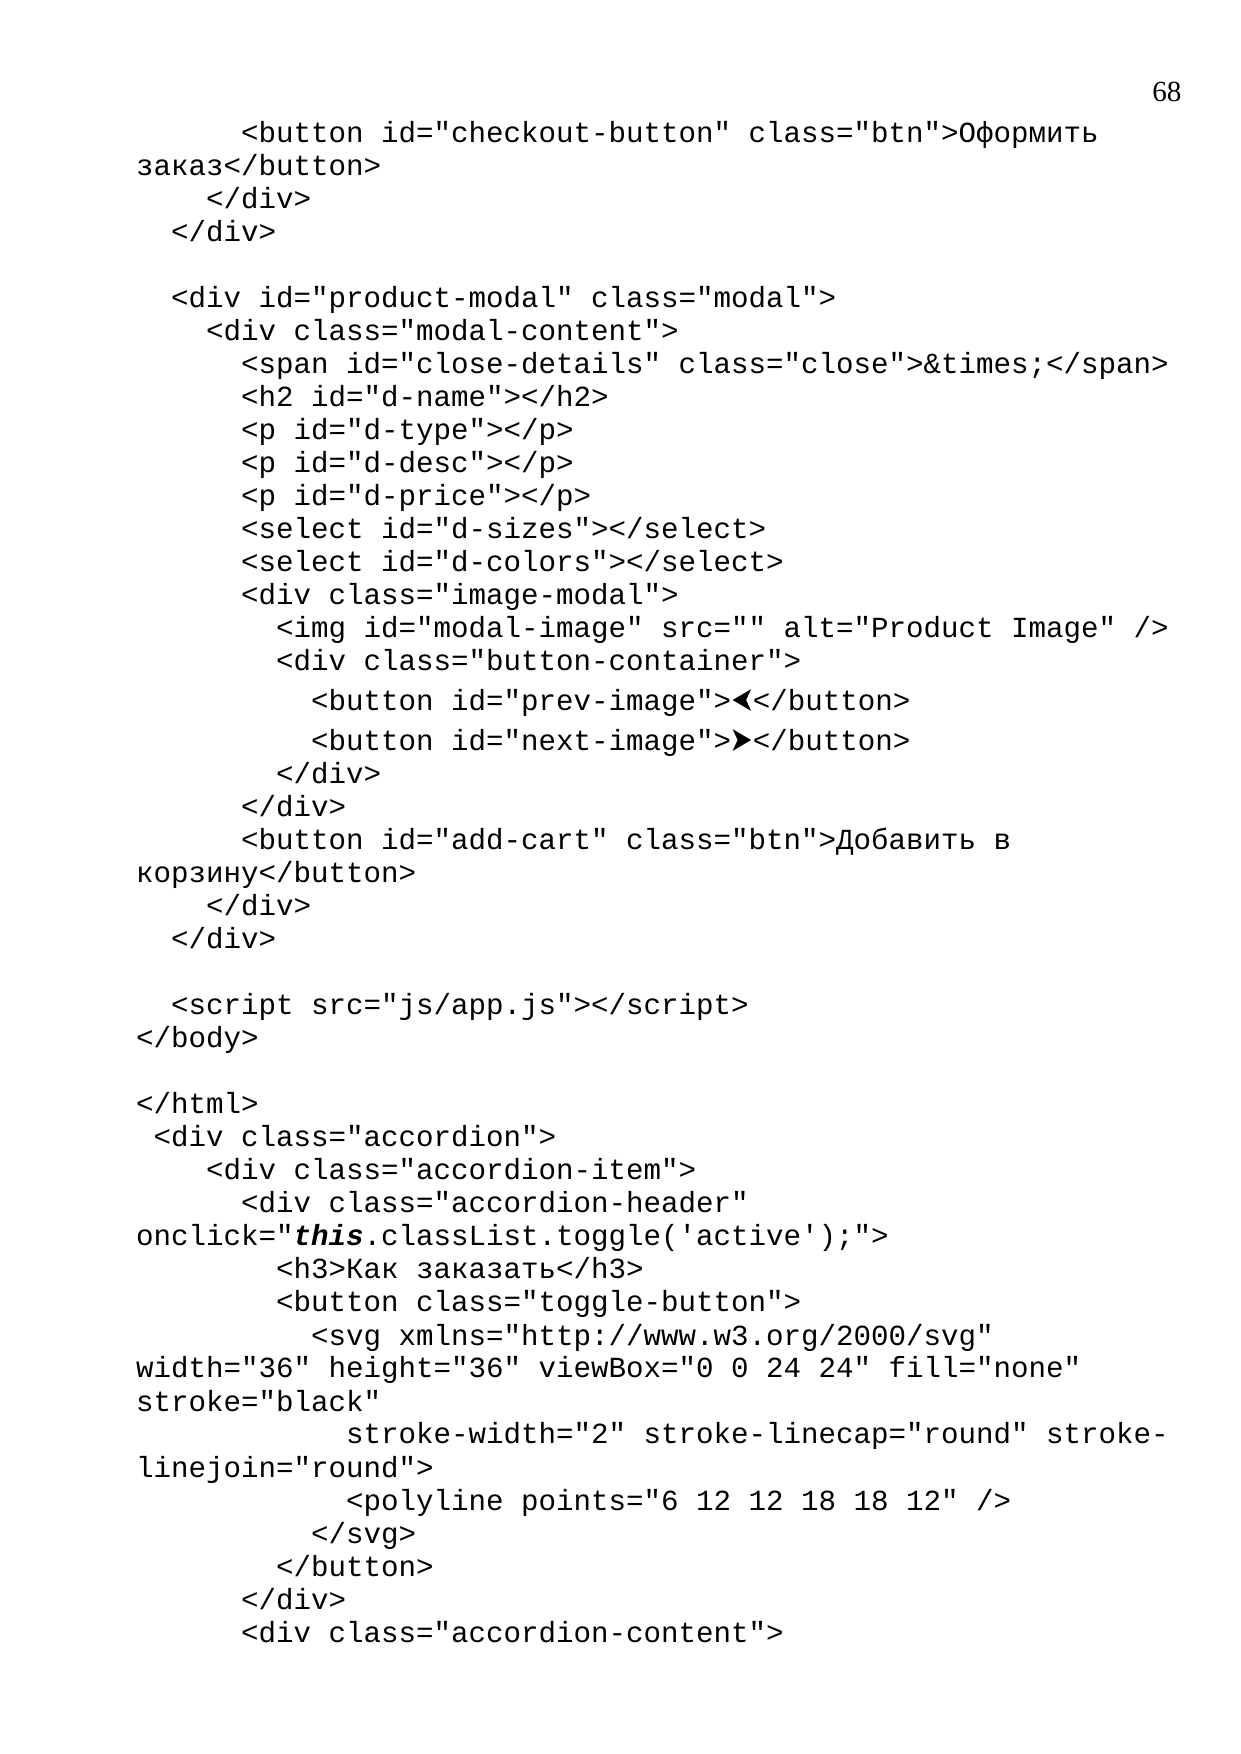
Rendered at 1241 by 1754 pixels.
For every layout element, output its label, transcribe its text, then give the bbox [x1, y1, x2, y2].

text <div class="accordion-header" onclick="this.classList.toggle('active');"> [136, 1188, 1181, 1254]
text <div class="button-container"> [136, 646, 1181, 679]
text </div> [136, 891, 1181, 924]
text <div id="product-modal" class="modal"> [136, 283, 1181, 316]
text <p id="d-price"></p> [136, 481, 1181, 514]
text <button id="prev-image">⮜</button> [136, 679, 1181, 719]
text <button id="add-cart" class="btn">Добавить в корзину</button> [136, 825, 1181, 891]
text <img id="modal-image" src="" alt="Product Image" /> [136, 613, 1181, 646]
text <select id="d-sizes"></select> [136, 514, 1181, 547]
text </body> [136, 1023, 1181, 1056]
text <p id="d-type"></p> [136, 415, 1181, 448]
text <div class="accordion-content"> [136, 1618, 1181, 1651]
text </div> [136, 759, 1181, 792]
text <h3>Как заказать</h3> [136, 1254, 1181, 1288]
text <div class="modal-content"> [136, 316, 1181, 349]
text <div class="accordion"> [136, 1122, 1181, 1156]
text <div class="image-modal"> [136, 580, 1181, 613]
text </div> [136, 1585, 1181, 1618]
text <p id="d-desc"></p> [136, 448, 1181, 481]
text <select id="d-colors"></select> [136, 547, 1181, 580]
text <button id="next-image">⮞</button> [136, 719, 1181, 759]
text </div> [136, 217, 1181, 250]
text </html> [136, 1089, 1181, 1122]
text <script src="js/app.js"></script> [136, 990, 1181, 1023]
text </button> [136, 1552, 1181, 1585]
text </div> [136, 184, 1181, 217]
text </div> [136, 792, 1181, 825]
text <span id="close-details" class="close">&times;</span> [136, 349, 1181, 382]
text </svg> [136, 1519, 1181, 1552]
text </div> [136, 924, 1181, 957]
text <button id="checkout-button" class="btn">Оформить заказ</button> [136, 118, 1181, 184]
text <svg xmlns="http://www.w3.org/2000/svg" width="36" height="36" viewBox="0 0 24 24" fill="none" stroke="black" [136, 1321, 1181, 1420]
text <polyline points="6 12 12 18 18 12" /> [136, 1486, 1181, 1519]
text stroke-width="2" stroke-linecap="round" stroke-linejoin="round"> [136, 1420, 1181, 1486]
text <div class="accordion-item"> [136, 1156, 1181, 1188]
text <button class="toggle-button"> [136, 1288, 1181, 1321]
text <h2 id="d-name"></h2> [136, 382, 1181, 415]
